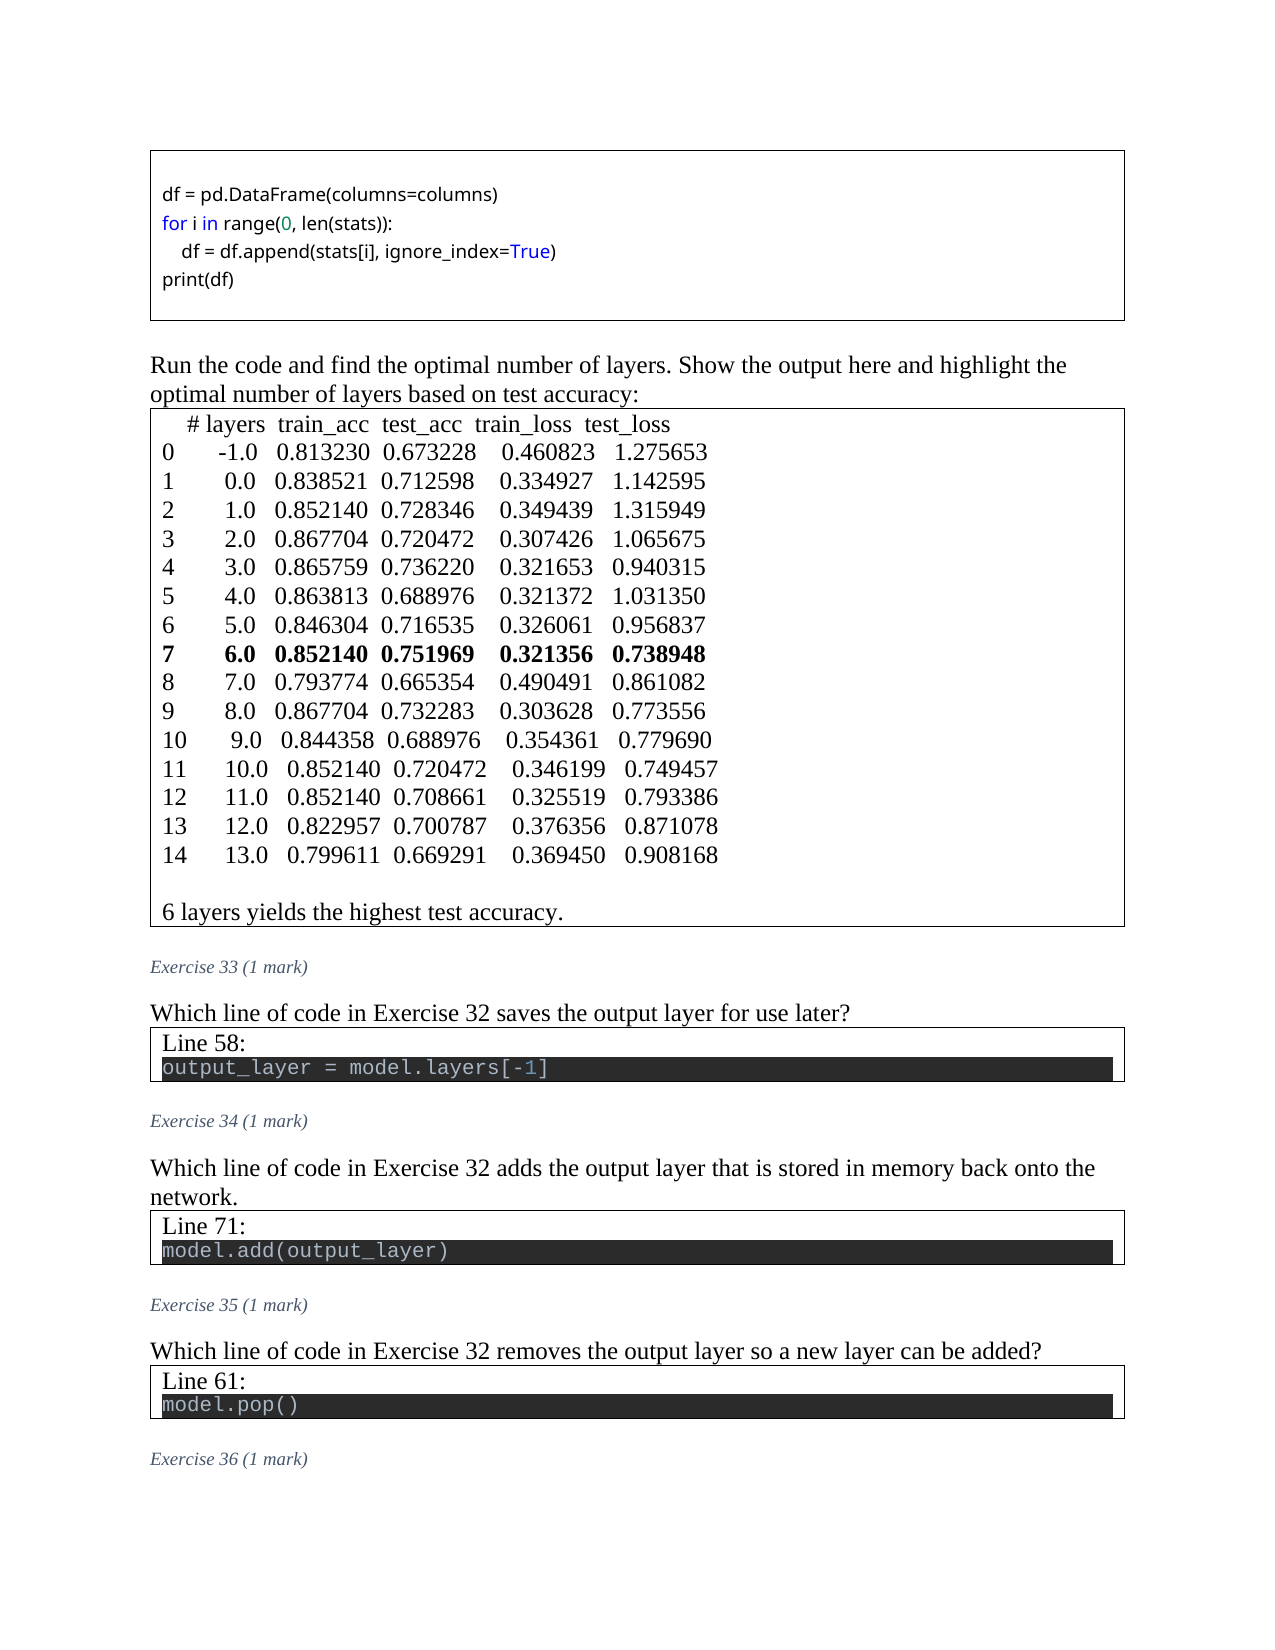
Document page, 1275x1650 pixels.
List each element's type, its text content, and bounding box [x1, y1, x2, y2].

table_header Line 58: output_layer = model.layers[-1] [151, 1028, 1124, 1081]
table_header Line 61: model.pop() [151, 1366, 1124, 1418]
table_header Line 71: model.add(output_layer) [151, 1211, 1124, 1264]
text Run the code and find the optimal number of layers. Show the output here and highlight the optimal number of layers based on test accuracy: [150, 350, 1125, 408]
table_header # layers train_acc test_acc train_loss test_loss 0 -1.0 0.813230 0.673228 0.460823 1.275653 1 0.0 0.838521 0.712598 0.334927 1.142595 2 1.0 0.852140 0.728346 0.349439 1.315949 3 2.0 0.867704 0.720472 0.307426 1.065675 4 3.0 0.865759 0.736220 0.321653 0.940315 5 4.0 0.863813 0.688976 0.321372 1.031350 6 5.0 0.846304 0.716535 0.326061 0.956837 7 6.0 0.852140 0.751969 0.321356 0.738948 8 7.0 0.793774 0.665354 0.490491 0.861082 9 8.0 0.867704 0.732283 0.303628 0.773556 10 9.0 0.844358 0.688976 0.354361 0.779690 11 10.0 0.852140 0.720472 0.346199 0.749457 12 11.0 0.852140 0.708661 0.325519 0.793386 13 12.0 0.822957 0.700787 0.376356 0.871078 14 13.0 0.799611 0.669291 0.369450 0.908168 6 layers yields the highest test accuracy. [151, 409, 1124, 926]
